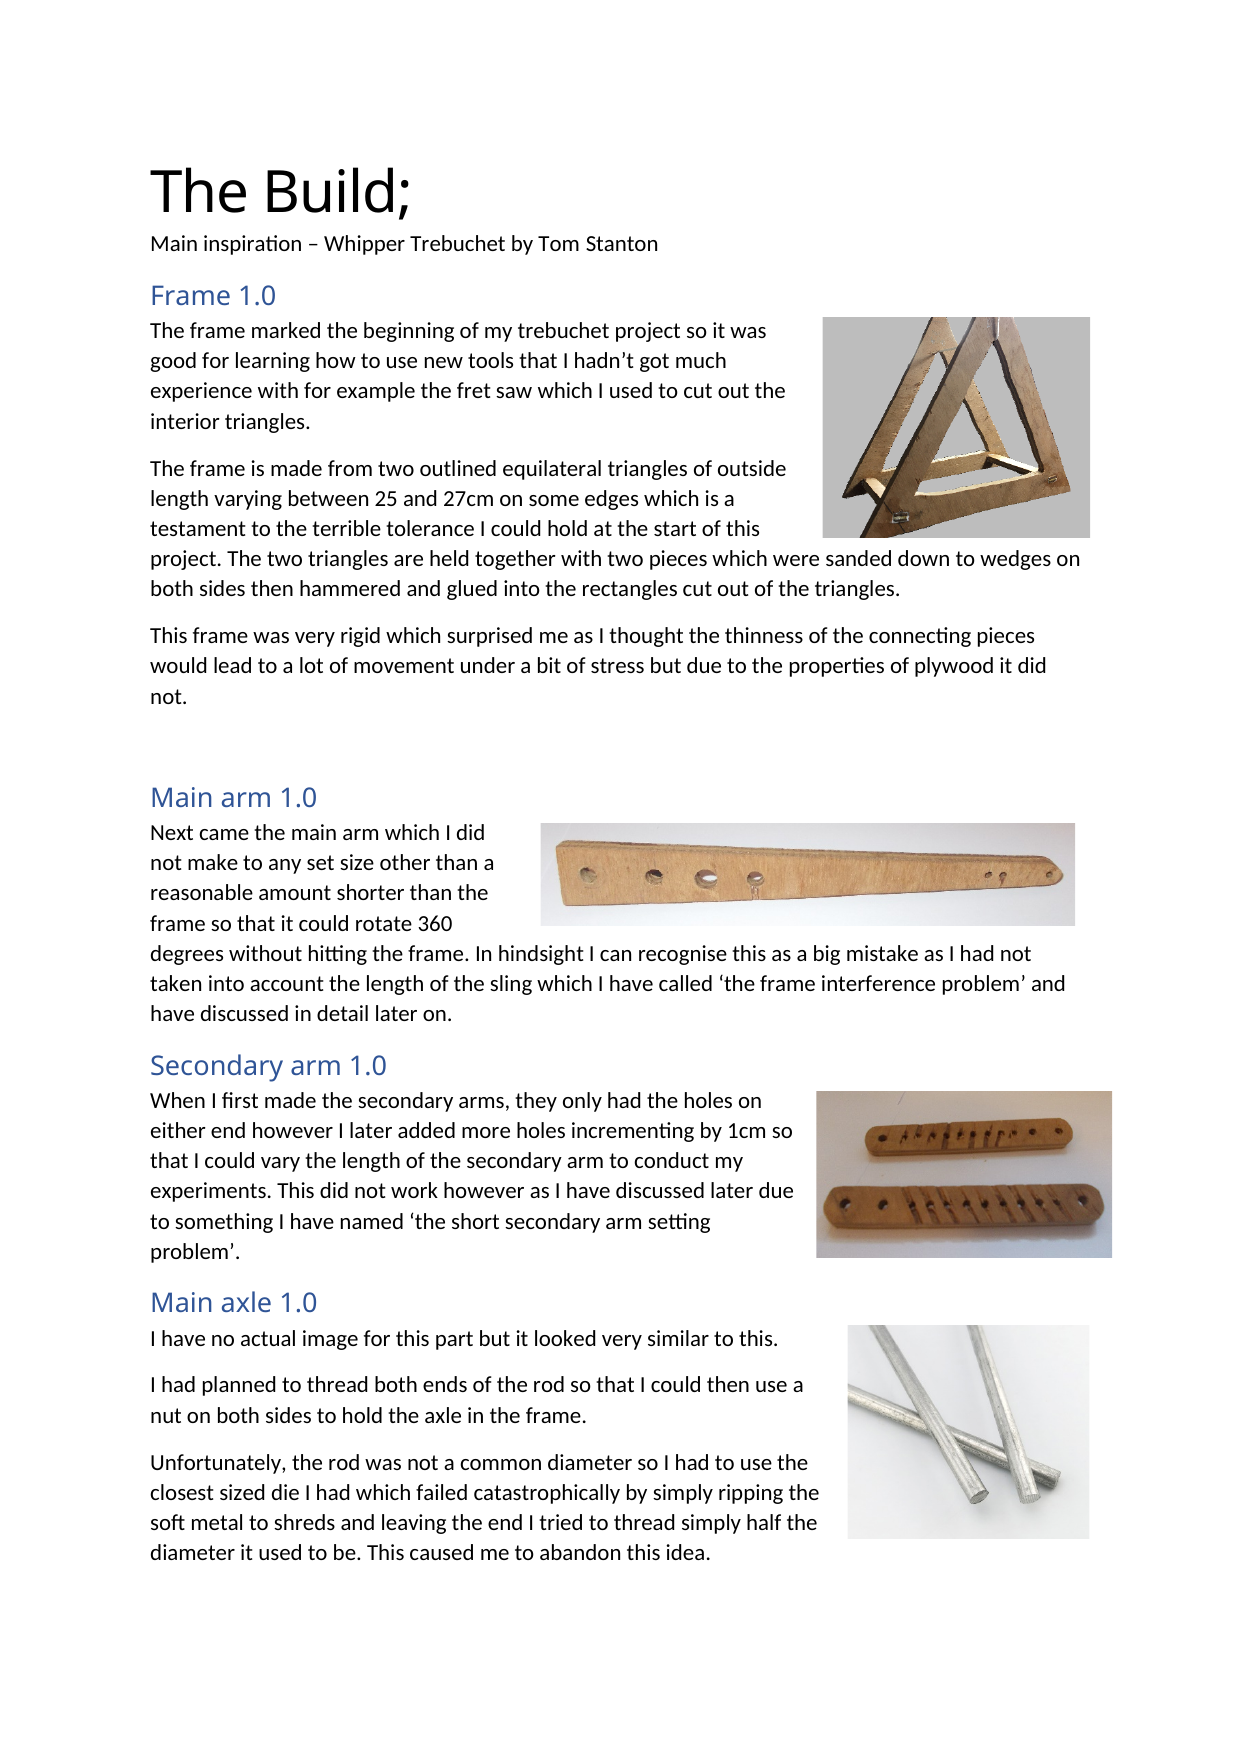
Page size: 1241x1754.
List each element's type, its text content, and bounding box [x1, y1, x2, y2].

subtitle Frame 1.0 [150, 276, 1090, 313]
picture [816, 1091, 1113, 1258]
text I have no actual image for this part but it looked very similar to this. [150, 1324, 1090, 1352]
text I had planned to thread both ends of the rod so that I could then use a nut on both sides to hold the axle in the frame. [150, 1371, 847, 1429]
text The frame marked the beginning of my trebuchet project so it was good for learning how to use new tools that I hadn’t got much experience with for example the fret saw which I used to cut out the interior triangles. [150, 316, 1090, 435]
picture [540, 823, 1076, 926]
text Main inspiration – Whipper Trebuchet by Tom Stanton [150, 229, 1090, 257]
text The frame is made from two outlined equilateral triangles of outside length varying between 25 and 27cm on some edges which is a testament to the terrible tolerance I could hold at the start of this project. The two triangles are held together with two pieces which were sanded down to wedges on both sides then hammered and glued into the rectangles cut out of the triangles. [150, 454, 1090, 602]
picture [847, 1325, 1090, 1539]
subtitle Main arm 1.0 [150, 778, 1090, 815]
picture [822, 317, 1091, 538]
subtitle Secondary arm 1.0 [150, 1046, 1090, 1083]
title The Build; [150, 150, 1090, 229]
subtitle Main axle 1.0 [150, 1284, 1090, 1321]
text This frame was very rigid which surprised me as I thought the thinness of the connecting pieces would lead to a lot of movement under a bit of stress but due to the properties of plywood it did not. [150, 621, 1090, 710]
text Unfortunately, the rod was not a common diameter so I had to use the closest sized die I had which failed catastrophically by simply ripping the soft metal to shreds and leaving the end I tried to thread simply half the diameter it used to be. This caused me to abandon this idea. [150, 1448, 1090, 1566]
